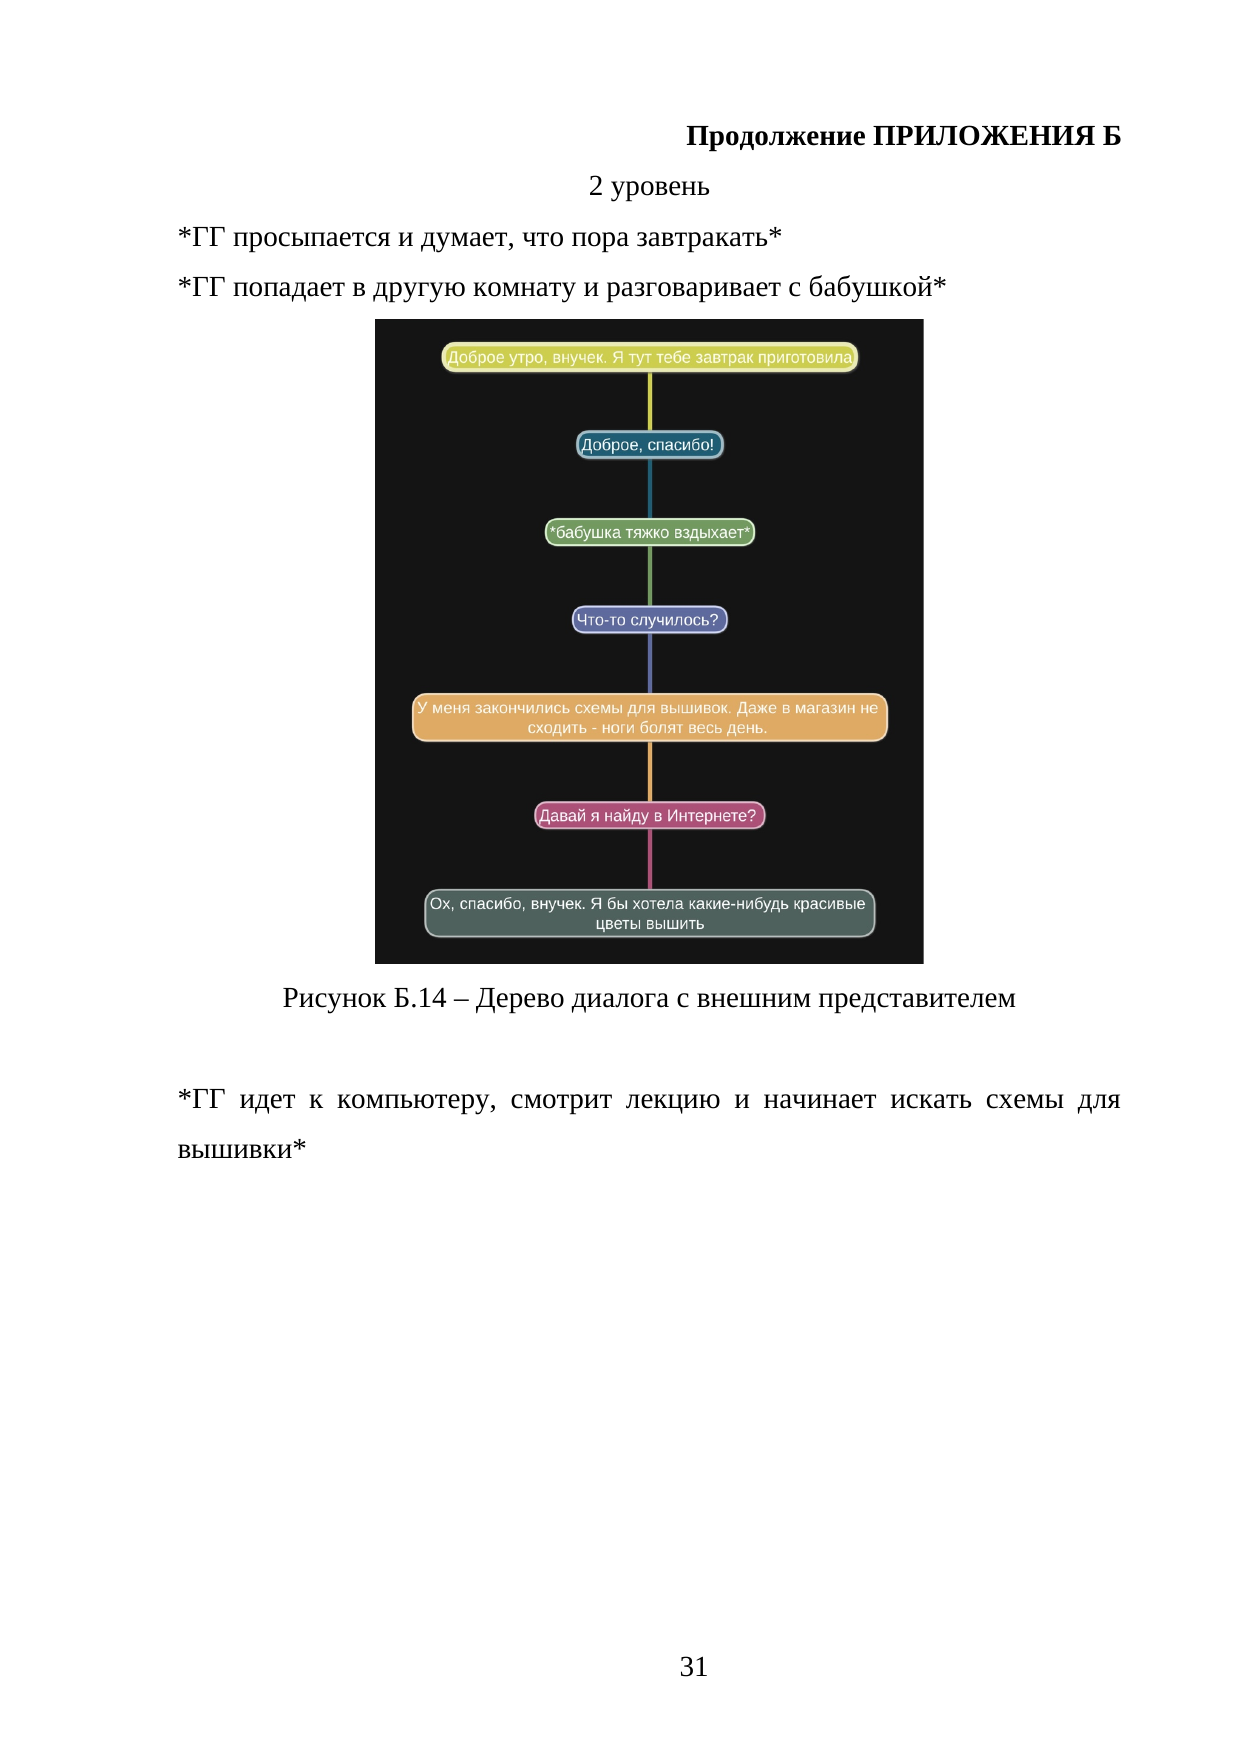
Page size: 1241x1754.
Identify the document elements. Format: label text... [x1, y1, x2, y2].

text 2 уровень [177, 168, 1121, 202]
picture [375, 319, 924, 964]
text *ГГ просыпается и думает, что пора завтракать* [177, 219, 1121, 252]
text *ГГ идет к компьютеру, смотрит лекцию и начинает искать схемы для вышивки* [177, 1081, 1121, 1165]
text Продолжение ПРИЛОЖЕНИЯ Б [177, 118, 1122, 152]
text Рисунок Б.14 – Дерево диалога с внешним представителем [177, 980, 1121, 1014]
text *ГГ попадает в другую комнату и разговаривает с бабушкой* [177, 269, 1121, 303]
